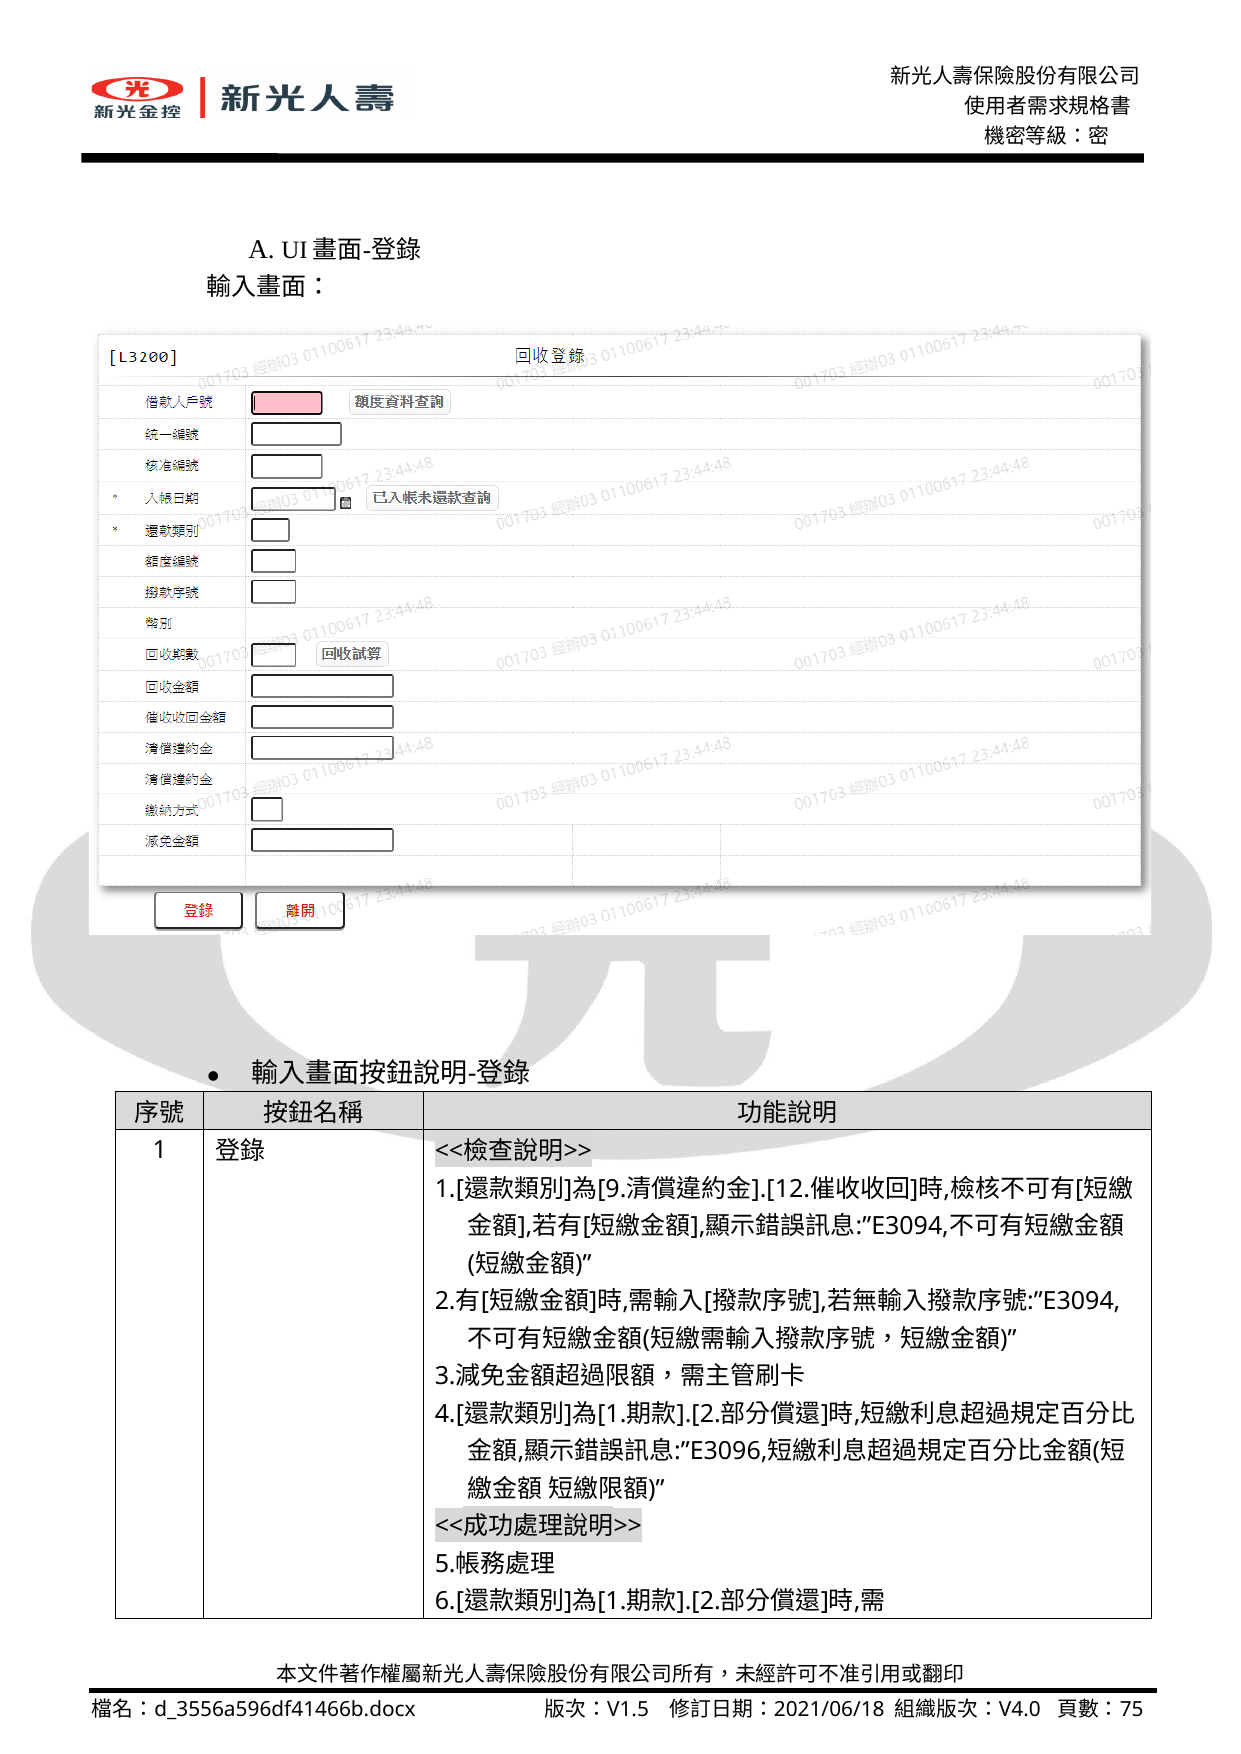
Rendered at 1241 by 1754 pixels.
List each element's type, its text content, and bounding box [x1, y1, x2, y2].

picture [91, 61, 417, 118]
picture [25, 325, 1215, 1166]
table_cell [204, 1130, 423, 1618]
text 輸入畫面： [207, 266, 1152, 304]
subtitle UI畫面-登錄 [248, 230, 1152, 266]
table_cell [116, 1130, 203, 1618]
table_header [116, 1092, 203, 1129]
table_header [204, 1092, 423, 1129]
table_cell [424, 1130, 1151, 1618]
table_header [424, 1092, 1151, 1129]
list 輸入畫面按鈕說明-登錄 [207, 1051, 1152, 1091]
